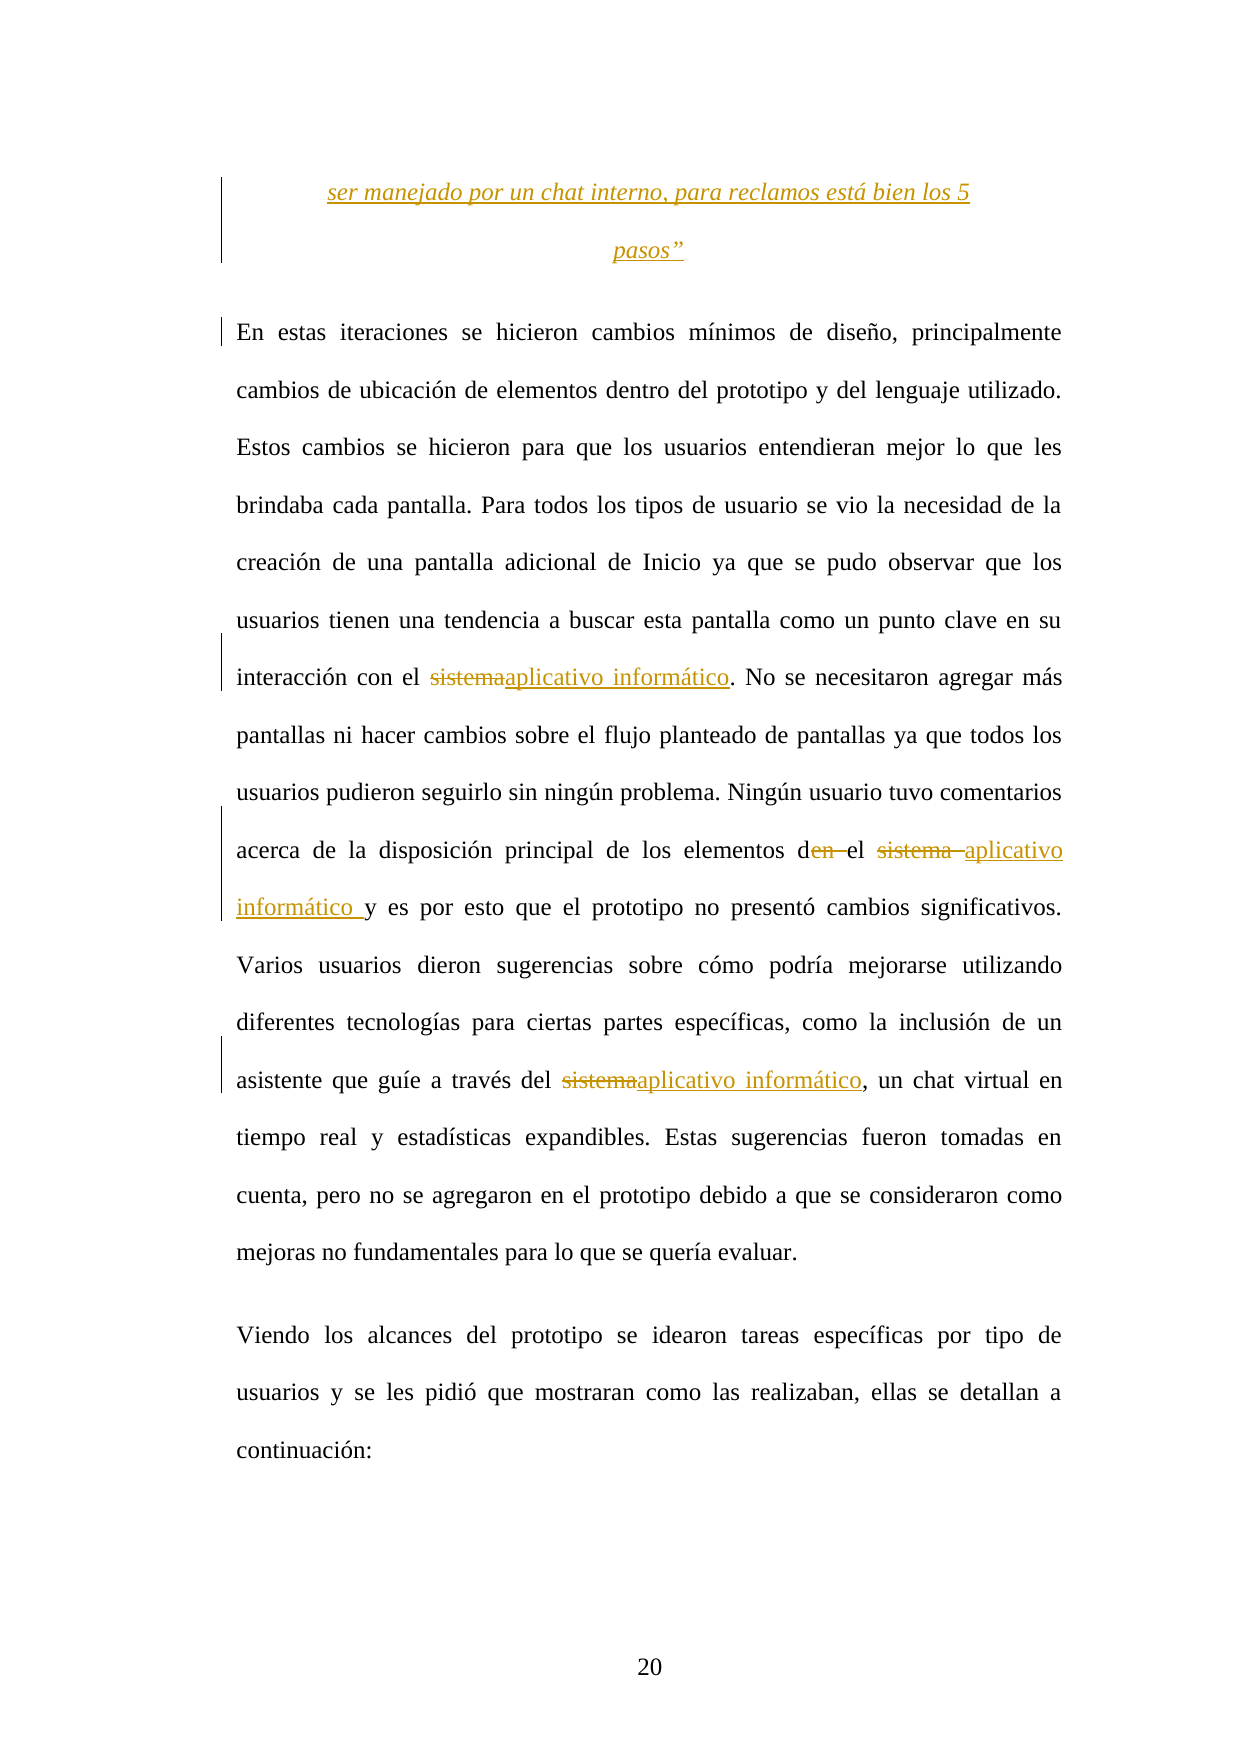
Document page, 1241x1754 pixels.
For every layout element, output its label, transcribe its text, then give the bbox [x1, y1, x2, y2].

text Viendo los alcances del prototipo se idearon tareas específicas por tipo de usuarios y se les pidió que mostraran como las realizaban, ellas se detallan a continuación: [236, 1320, 1063, 1463]
text En estas iteraciones se hicieron cambios mínimos de diseño, principalmente cambios de ubicación de elementos dentro del prototipo y del lenguaje utilizado. Estos cambios se hicieron para que los usuarios entendieran mejor lo que les brindaba cada pantalla. Para todos los tipos de usuario se vio la necesidad de la creación de una pantalla adicional de Inicio ya que se pudo observar que los usuarios tienen una tendencia a buscar esta pantalla como un punto clave en su interacción con el . No se necesitaron agregar más pantallas ni hacer cambios sobre el flujo planteado de pantallas ya que todos los usuarios pudieron seguirlo sin ningún problema. Ningún usuario tuvo comentarios acerca de la disposición principal de los elementos del y es por esto que el prototipo no presentó cambios significativos. Varios usuarios dieron sugerencias sobre cómo podría mejorarse utilizando diferentes tecnologías para ciertas partes específicas, como la inclusión de un asistente que guíe a través del , un chat virtual en tiempo real y estadísticas expandibles. Estas sugerencias fueron tomadas en cuenta, pero no se agregaron en el prototipo debido a que se consideraron como mejoras no fundamentales para lo que se quería evaluar. [236, 317, 1063, 1266]
